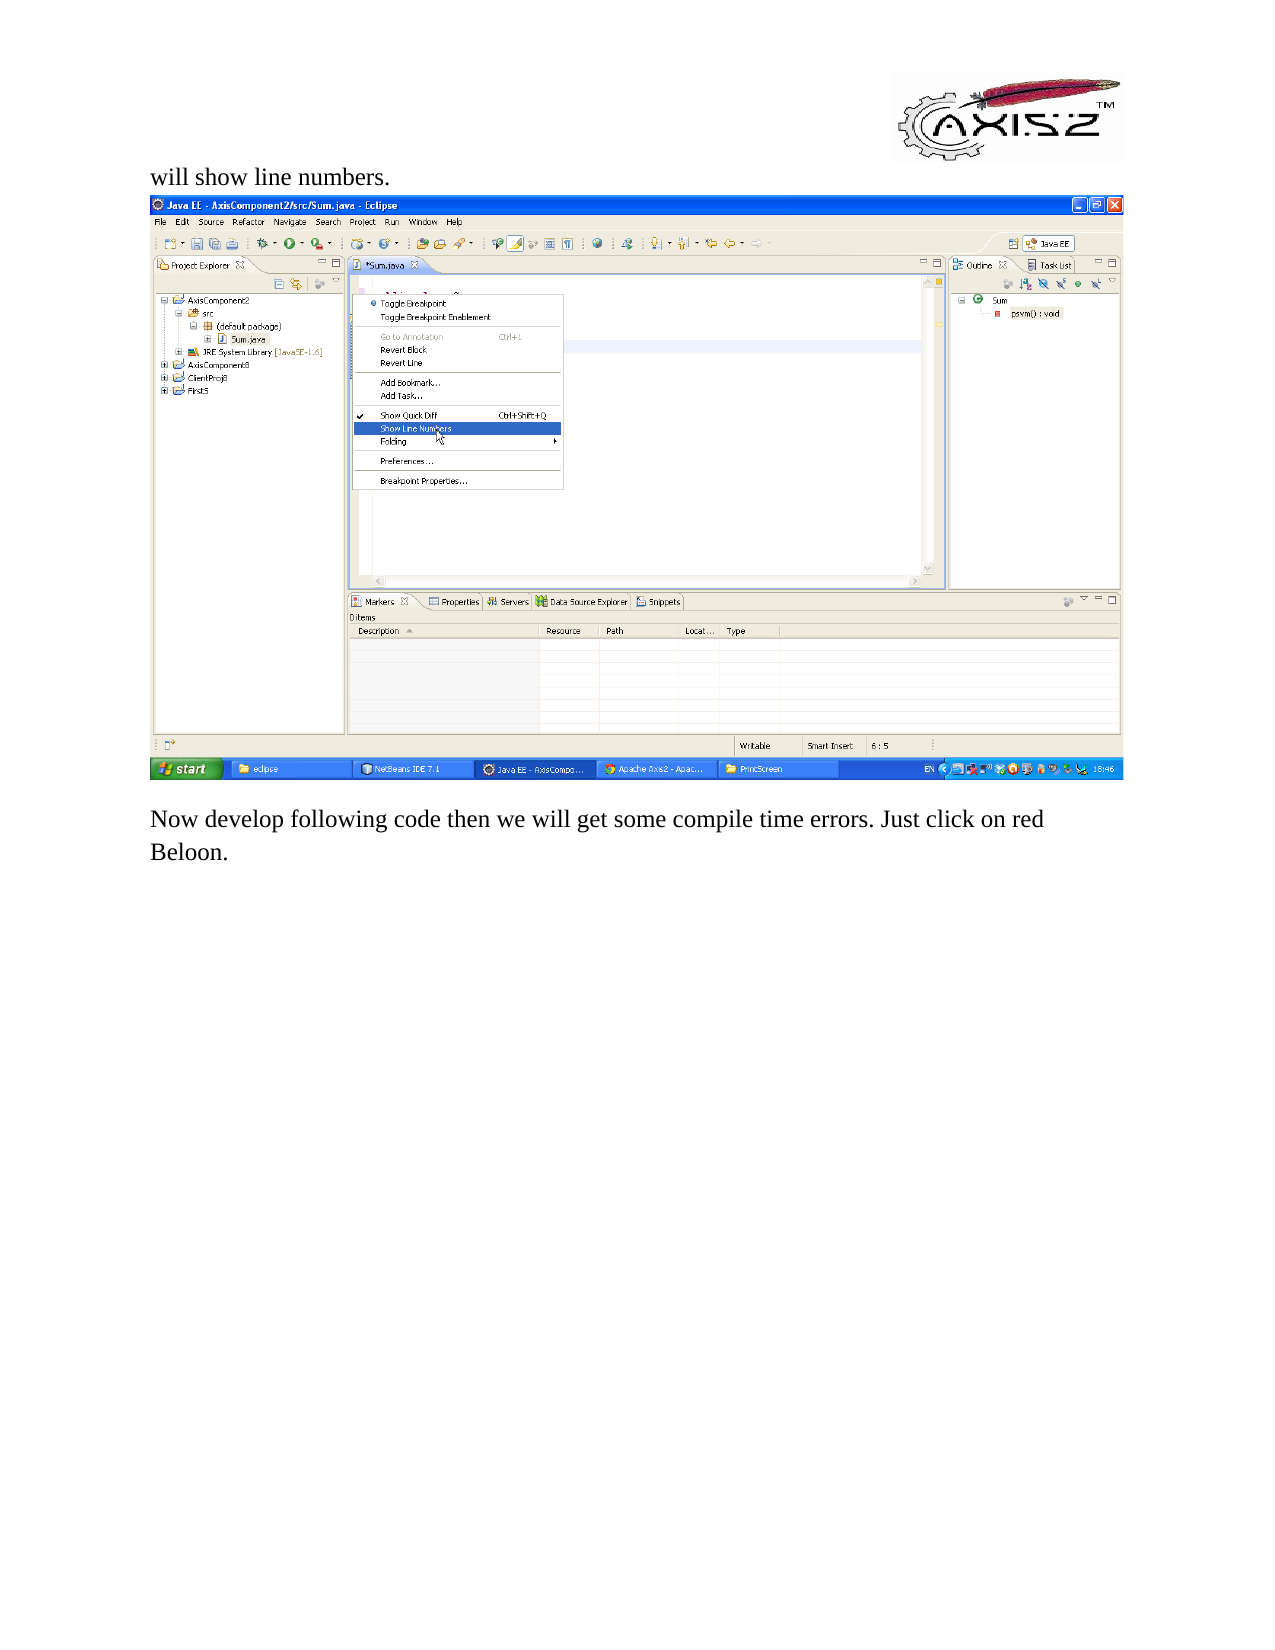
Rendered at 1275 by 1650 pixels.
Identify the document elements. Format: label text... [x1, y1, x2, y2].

picture [890, 73, 1125, 163]
picture [150, 195, 1124, 780]
text Now develop following code then we will get some compile time errors. Just click on red Beloon. [150, 804, 1125, 866]
